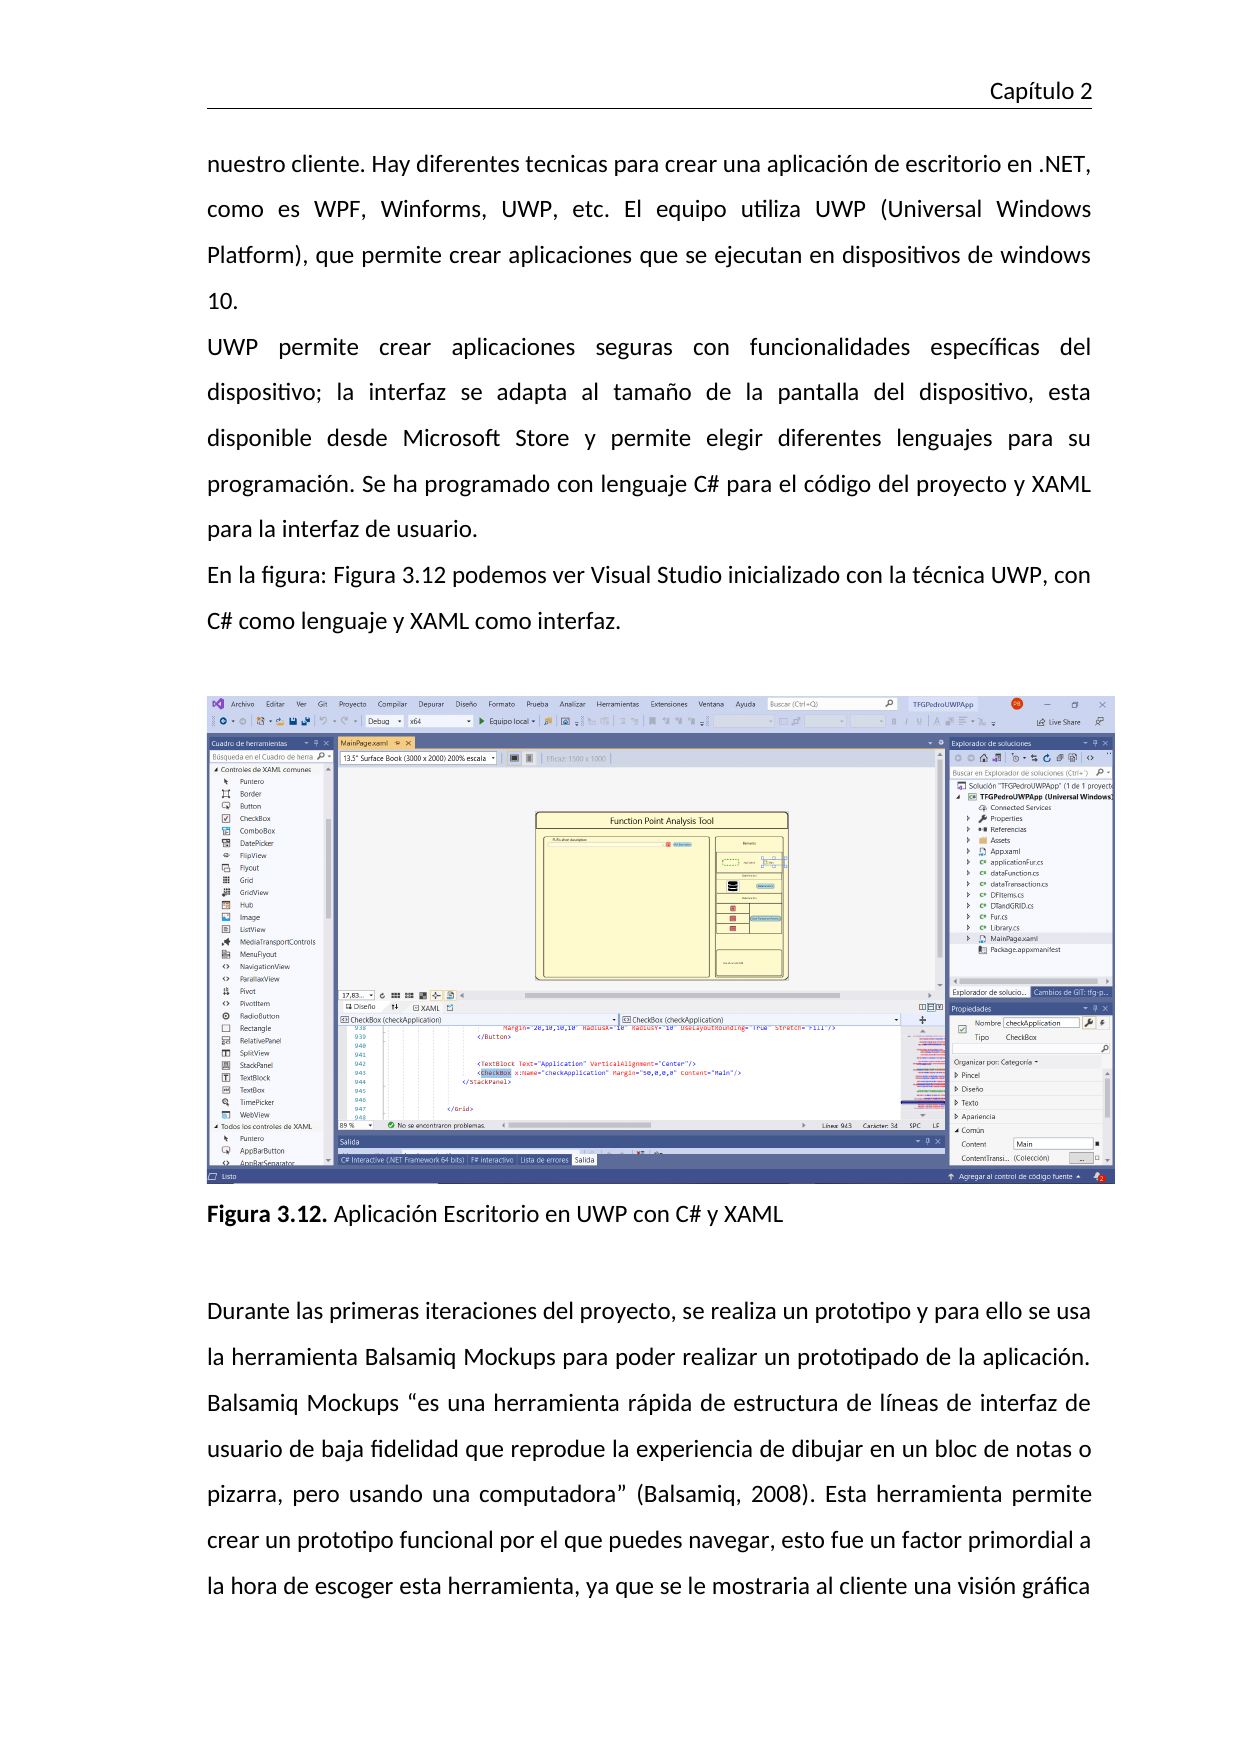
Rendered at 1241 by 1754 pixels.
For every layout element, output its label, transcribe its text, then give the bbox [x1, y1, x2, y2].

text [207, 148, 1092, 315]
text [207, 1296, 1092, 1600]
picture [206, 696, 1115, 1184]
text UWP permite crear aplicaciones seguras con funcionalidades específicas del dispositivo; la interfaz se adapta al tamaño de la pantalla del dispositivo, esta disponible desde Microsoft Store y permite elegir diferentes lenguajes para su programación. Se ha programado con lenguaje C# para el código del proyecto y XAML para la interfaz de usuario. [207, 331, 1092, 544]
